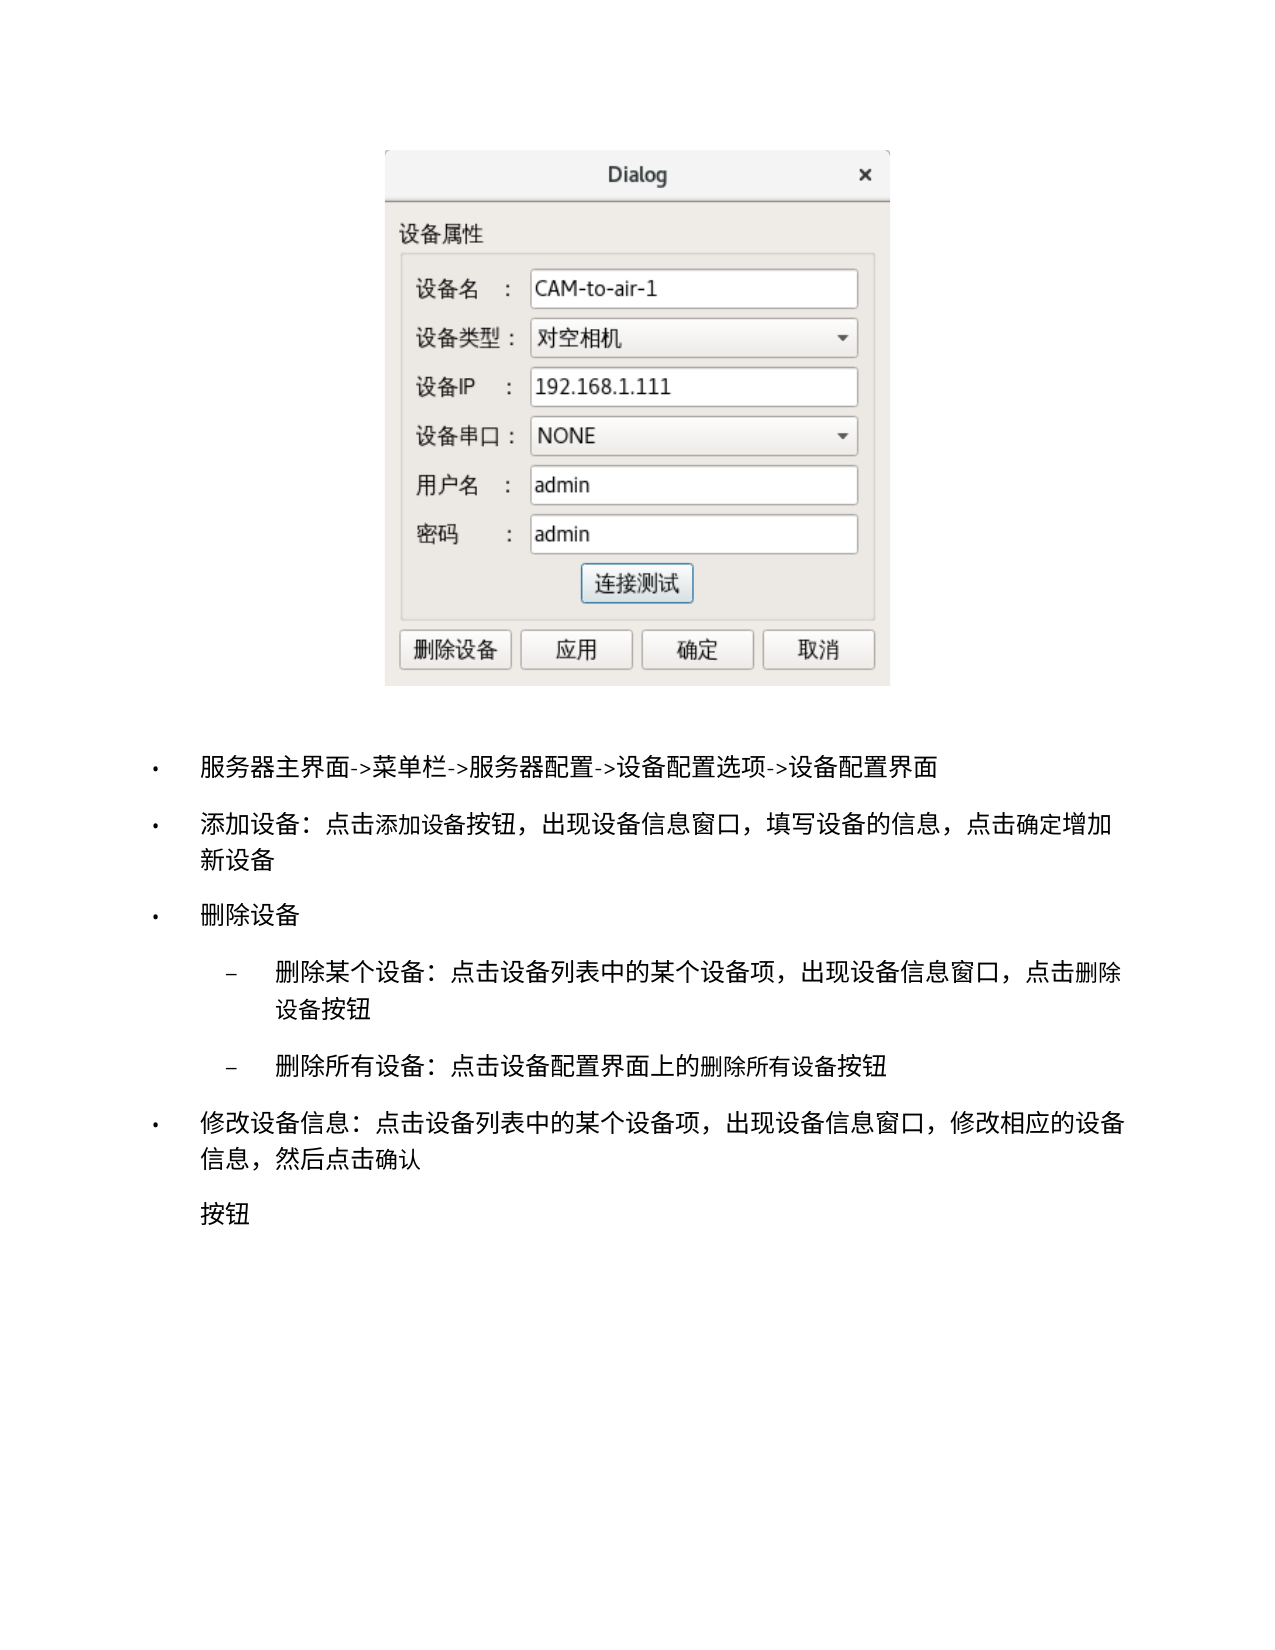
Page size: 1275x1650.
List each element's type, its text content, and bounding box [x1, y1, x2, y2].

list 删除所有设备：点击设备配置界面上的删除所有设备按钮 [225, 1046, 1125, 1082]
list 修改设备信息：点击设备列表中的某个设备项，出现设备信息窗口，修改相应的设备信息，然后点击确认 [150, 1103, 1125, 1176]
list 按钮 [150, 1197, 1125, 1231]
list 添加设备：点击添加设备按钮，出现设备信息窗口，填写设备的信息，点击确定增加新设备 [150, 804, 1125, 877]
list 删除某个设备：点击设备列表中的某个设备项，出现设备信息窗口，点击删除设备按钮 [225, 953, 1125, 1025]
list 服务器主界面->菜单栏->服务器配置->设备配置选项->设备配置界面 [150, 747, 1125, 784]
picture [384, 150, 891, 686]
list 删除设备 [150, 898, 1125, 932]
